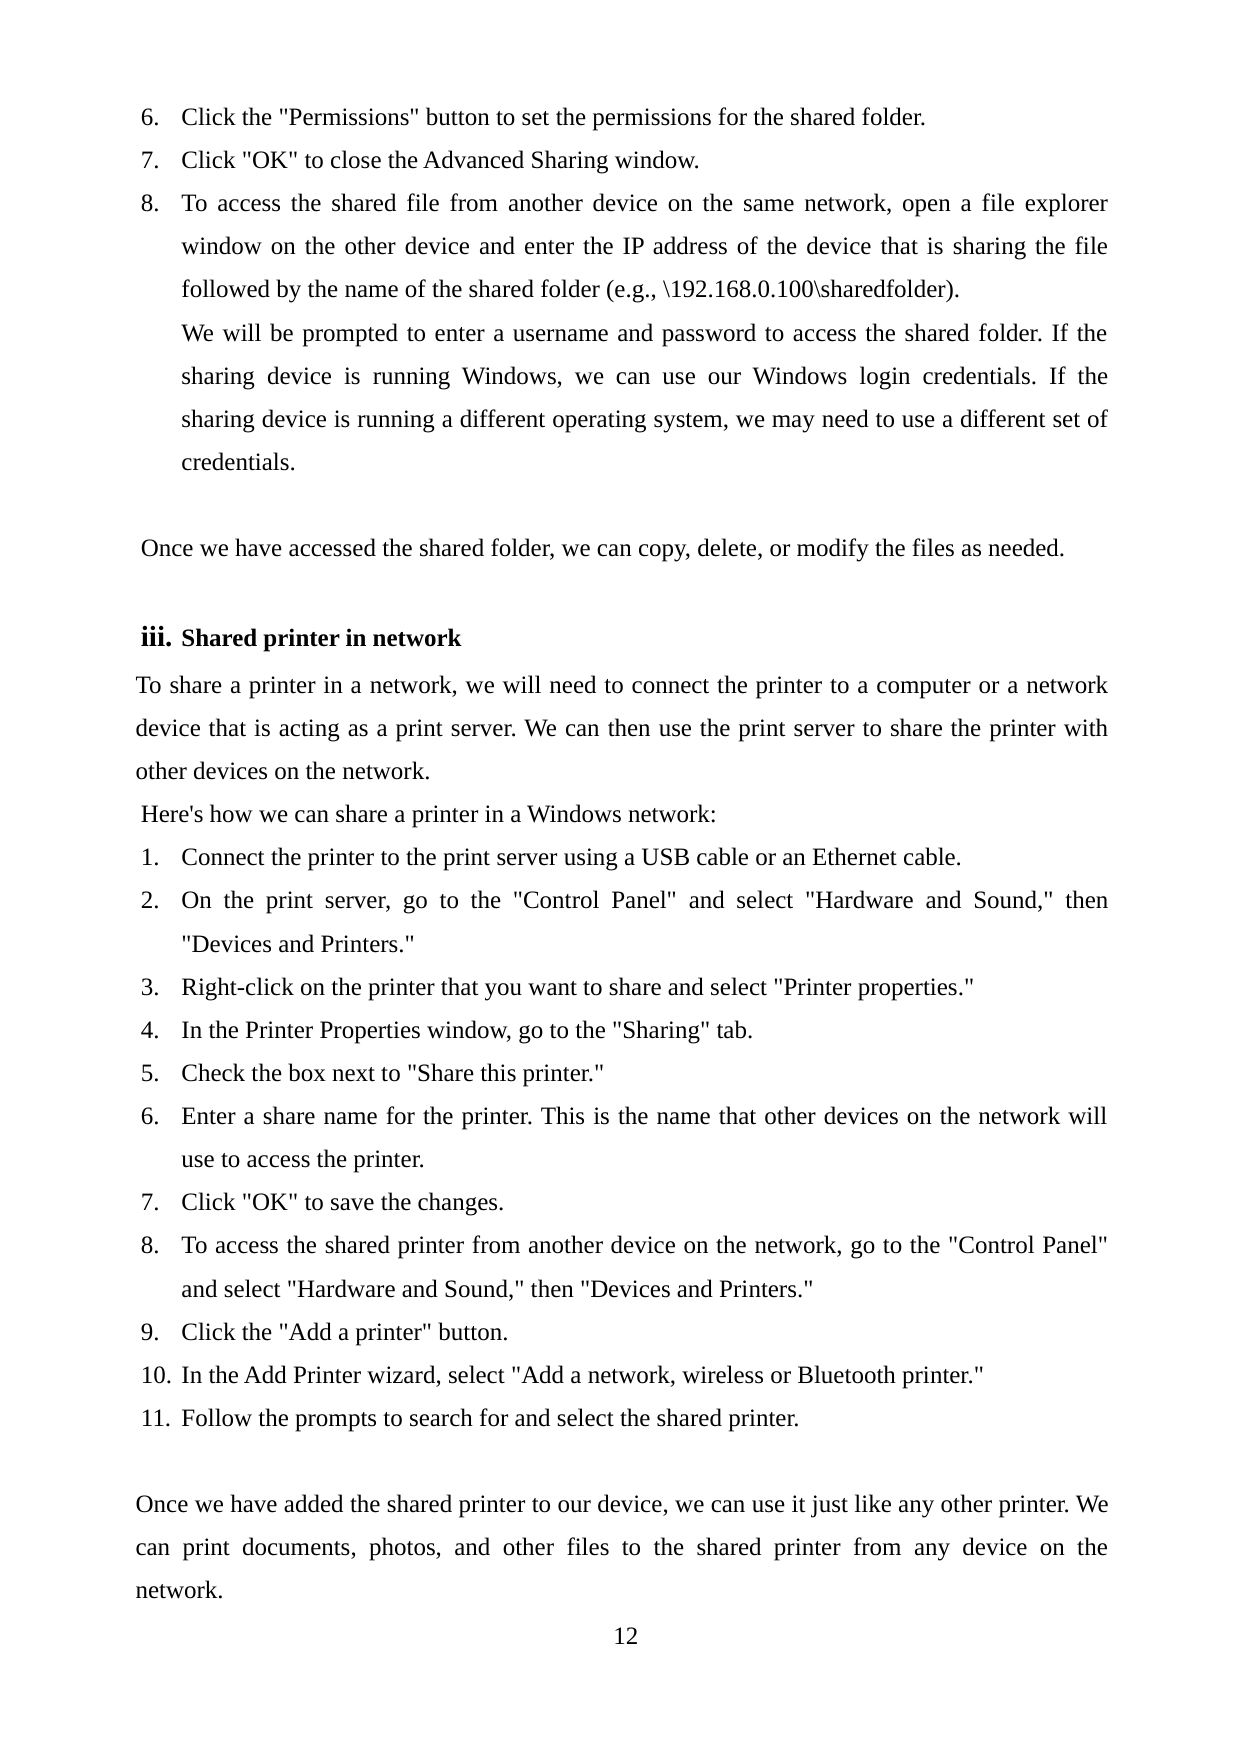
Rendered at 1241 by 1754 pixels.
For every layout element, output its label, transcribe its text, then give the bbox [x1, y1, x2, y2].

list Enter a share name for the printer. This is the name that other devices on the network will use to access the printer. [141, 1101, 1109, 1173]
list In the Printer Properties window, go to the "Sharing" tab. [141, 1015, 1109, 1044]
list Click the "Permissions" button to set the permissions for the shared folder. [141, 102, 1109, 131]
list Click "OK" to close the Advanced Sharing window. [141, 145, 1109, 174]
list Shared printer in network [141, 619, 1109, 653]
list Here's how we can share a printer in a Windows network: [141, 799, 1109, 828]
list Check the box next to "Share this printer." [141, 1058, 1109, 1087]
list In the Add Printer wizard, select "Add a network, wireless or Bluetooth printer." [141, 1360, 1109, 1389]
list On the print server, go to the "Control Panel" and select "Hardware and Sound," then "Devices and Printers." [141, 886, 1109, 957]
list Connect the printer to the print server using a USB cable or an Ethernet cable. [141, 842, 1109, 871]
text Once we have accessed the shared folder, we can copy, delete, or modify the files as needed. [141, 533, 1109, 562]
list Click "OK" to save the changes. [141, 1187, 1109, 1216]
list Right-click on the printer that you want to share and select "Printer properties." [141, 972, 1109, 1001]
list To access the shared file from another device on the same network, open a file explorer window on the other device and enter the IP address of the device that is sharing the file followed by the name of the shared folder (e.g., \192.168.0.100\sharedfolder). [141, 188, 1109, 303]
list To share a printer in a network, we will need to connect the printer to a computer or a network device that is acting as a print server. We can then use the print server to share the printer with other devices on the network. [135, 670, 1109, 785]
text We will be prompted to enter a username and password to access the shared folder. If the sharing device is running Windows, we can use our Windows login credentials. If the sharing device is running a different operating system, we may need to use a different set of credentials. [181, 318, 1109, 476]
list Follow the prompts to search for and select the shared printer. [141, 1403, 1109, 1432]
list Once we have added the shared printer to our device, we can use it just like any other printer. We can print documents, photos, and other files to the shared printer from any device on the network. [135, 1489, 1109, 1604]
list Click the "Add a printer" button. [141, 1317, 1109, 1346]
list To access the shared printer from another device on the network, go to the "Control Panel" and select "Hardware and Sound," then "Devices and Printers." [141, 1231, 1109, 1302]
